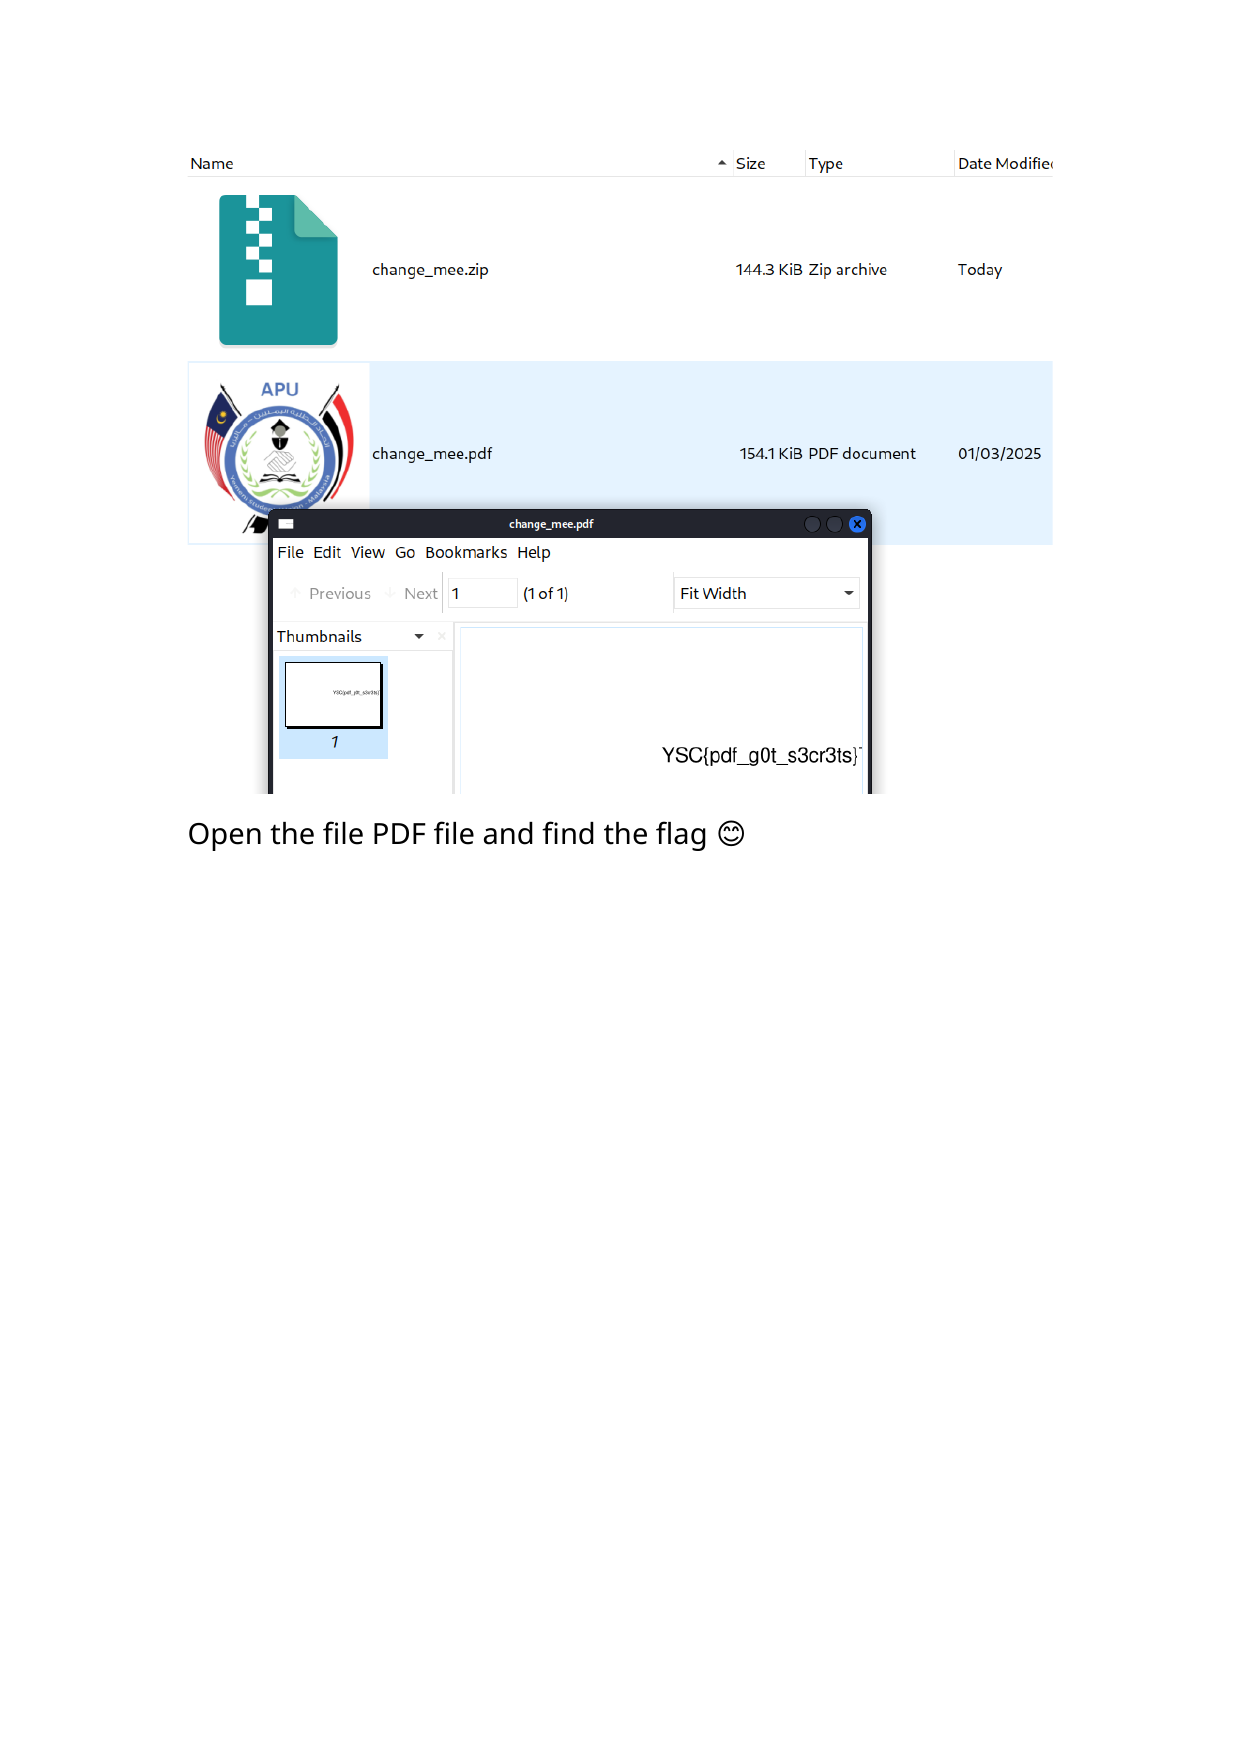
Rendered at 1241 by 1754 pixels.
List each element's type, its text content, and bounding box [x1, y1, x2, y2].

text Open the file PDF file and find the flag [187, 813, 1053, 853]
picture [187, 150, 1053, 794]
